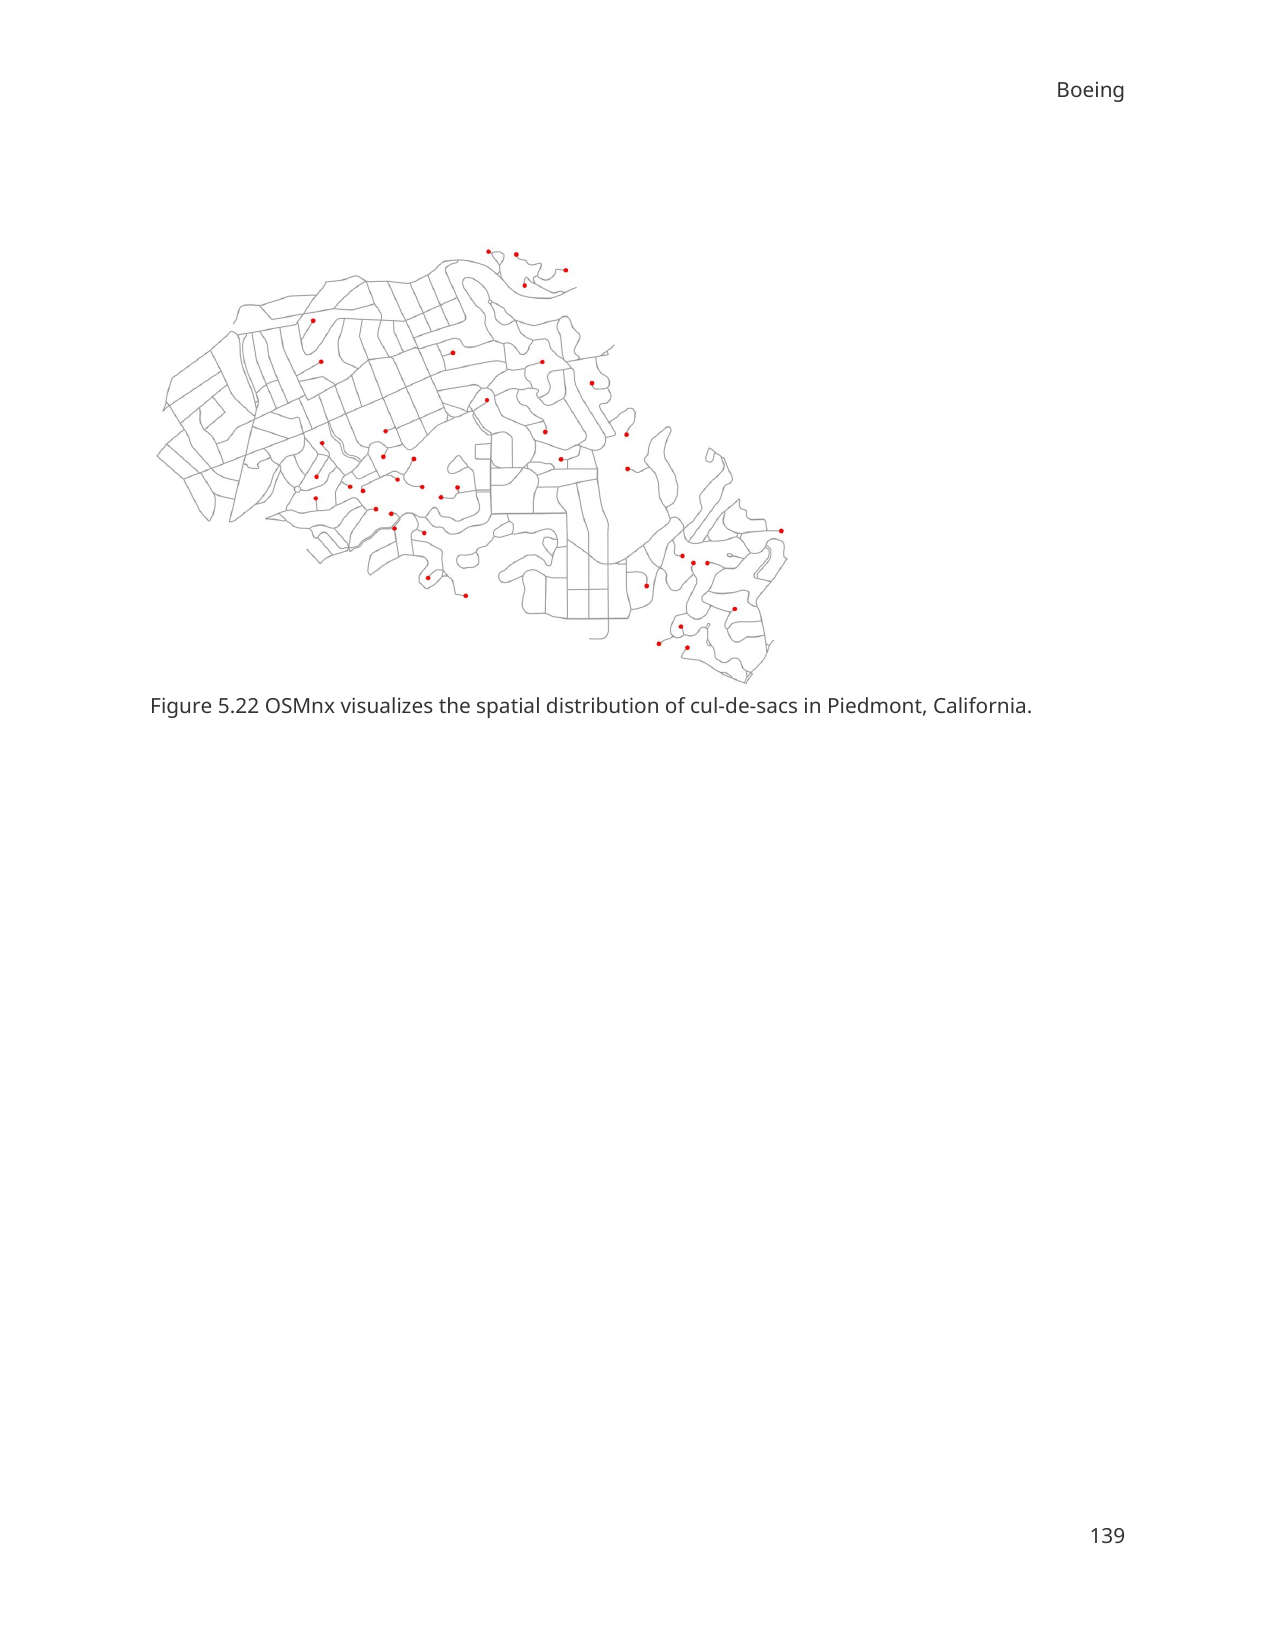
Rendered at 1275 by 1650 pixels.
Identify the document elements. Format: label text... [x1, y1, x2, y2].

picture [150, 243, 799, 692]
